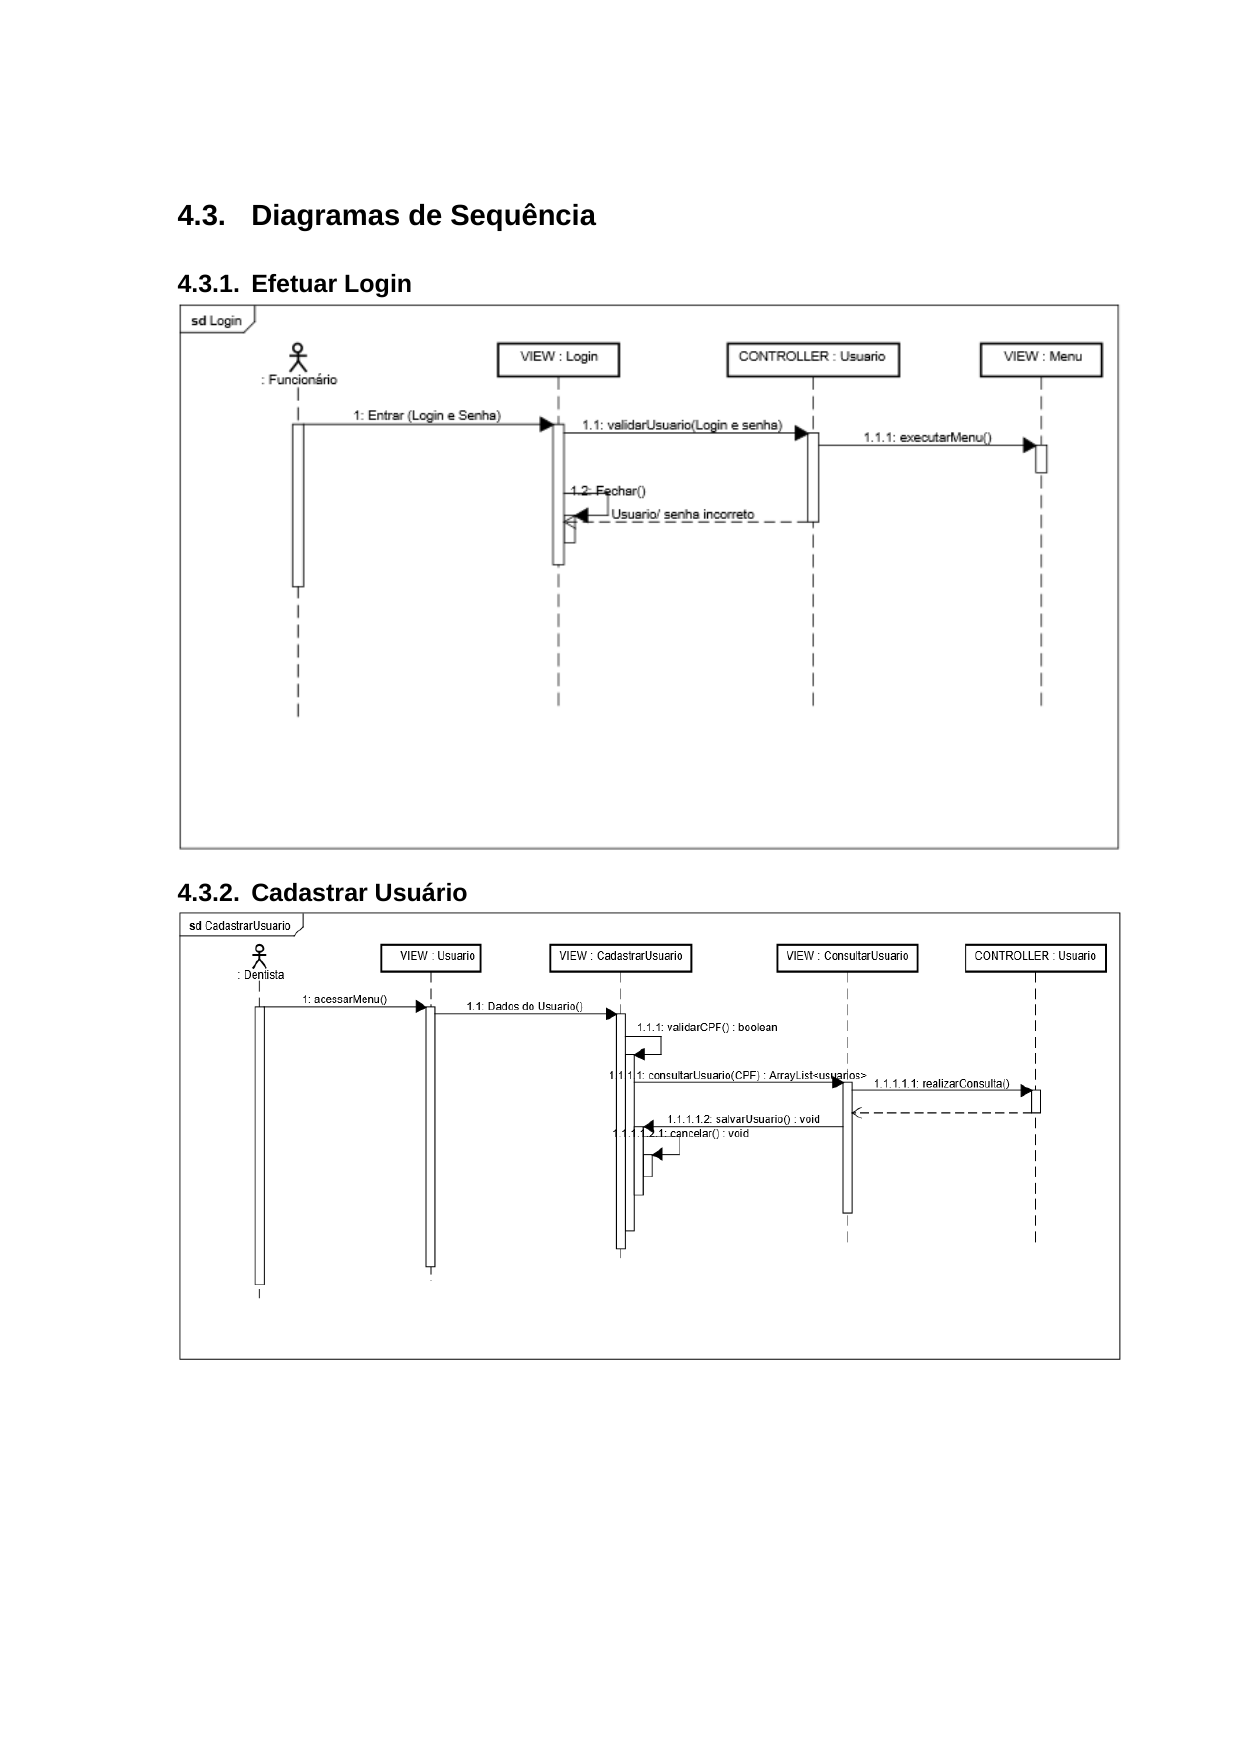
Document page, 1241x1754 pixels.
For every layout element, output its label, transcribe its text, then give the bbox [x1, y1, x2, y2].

subtitle Efetuar Login [177, 269, 1122, 298]
picture [177, 911, 1123, 1363]
picture [177, 302, 1123, 854]
subtitle Diagramas de Sequência [177, 198, 1122, 232]
subtitle Cadastrar Usuário [177, 878, 1122, 907]
